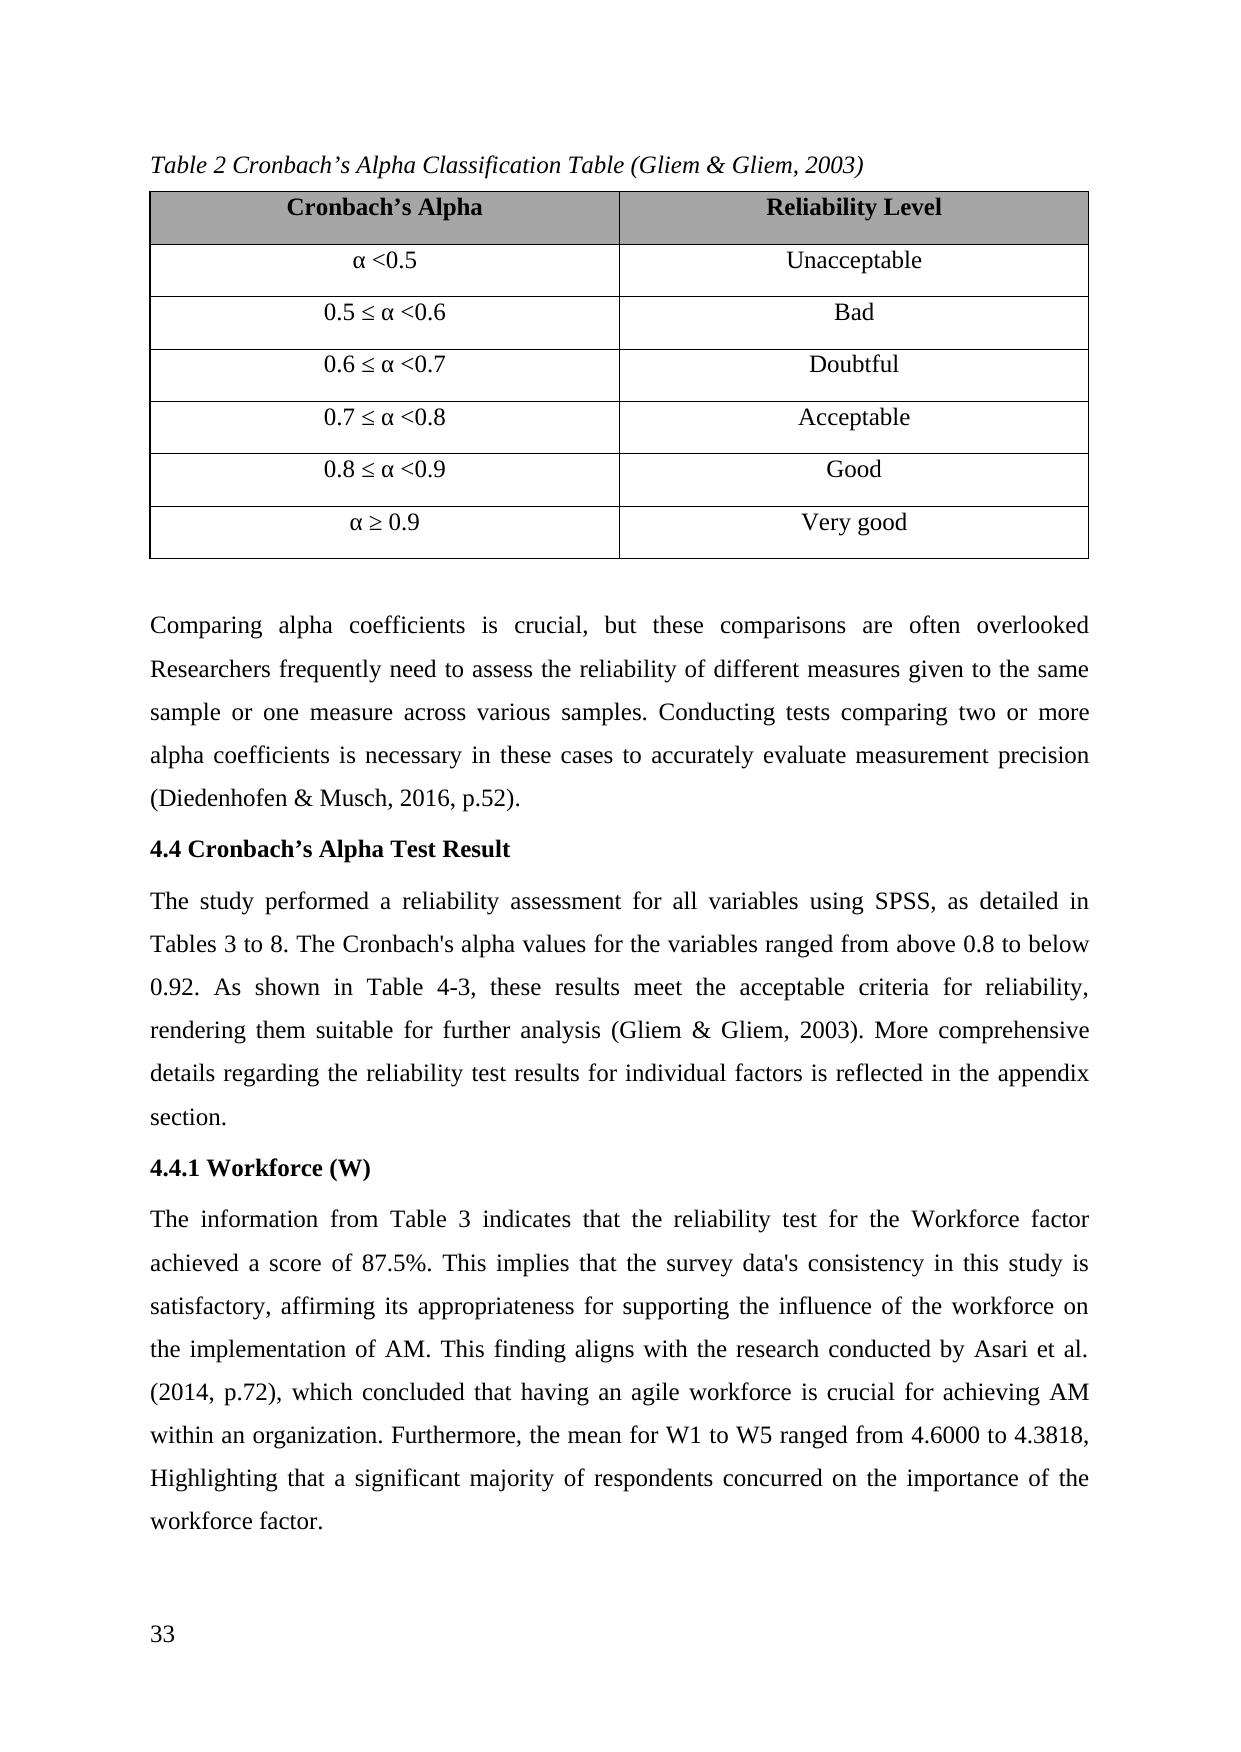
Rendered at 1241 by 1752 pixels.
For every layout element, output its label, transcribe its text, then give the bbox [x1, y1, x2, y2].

text Table 2 Cronbach’s Alpha Classification Table (Gliem & Gliem, 2003) [150, 150, 1090, 179]
table_header Reliability Level [620, 192, 1088, 244]
table_cell 0.5 ≤ α <0.6 [151, 297, 619, 348]
subtitle 4.4 Cronbach’s Alpha Test Result [150, 834, 1090, 863]
table_cell Bad [620, 297, 1088, 348]
table_cell 0.8 ≤ α <0.9 [151, 454, 619, 506]
text The information from Table 3 indicates that the reliability test for the Workforce factor achieved a score of 87.5%. This implies that the survey data's consistency in this study is satisfactory, affirming its appropriateness for supporting the influence of the workforce on the implementation of AM. This finding aligns with the research conducted by Asari et al. (2014, p.72), which concluded that having an agile workforce is crucial for achieving AM within an organization. Furthermore, the mean for W1 to W5 ranged from 4.6000 to 4.3818, Highlighting that a significant majority of respondents concurred on the importance of the workforce factor. [150, 1204, 1090, 1535]
table_cell Good [620, 454, 1088, 506]
subtitle 4.4.1 Workforce (W) [150, 1153, 1090, 1182]
table_cell Acceptable [620, 402, 1088, 453]
table_cell α ≥ 0.9 [151, 507, 619, 558]
table_cell Unacceptable [620, 245, 1088, 296]
table_cell 0.6 ≤ α <0.7 [151, 350, 619, 401]
table_cell Doubtful [620, 350, 1088, 401]
table_header Cronbach’s Alpha [151, 192, 619, 244]
table_cell 0.7 ≤ α <0.8 [151, 402, 619, 453]
table_cell α <0.5 [151, 245, 619, 296]
text The study performed a reliability assessment for all variables using SPSS, as detailed in Tables 3 to 8. The Cronbach's alpha values for the variables ranged from above 0.8 to below 0.92. As shown in Table 4-3, these results meet the acceptable criteria for reliability, rendering them suitable for further analysis (Gliem & Gliem, 2003). More comprehensive details regarding the reliability test results for individual factors is reflected in the appendix section. [150, 886, 1090, 1130]
text Comparing alpha coefficients is crucial, but these comparisons are often overlooked Researchers frequently need to assess the reliability of different measures given to the same sample or one measure across various samples. Conducting tests comparing two or more alpha coefficients is necessary in these cases to accurately evaluate measurement precision (Diedenhofen & Musch, 2016, p.52). [150, 611, 1090, 812]
table_cell Very good [620, 507, 1088, 558]
